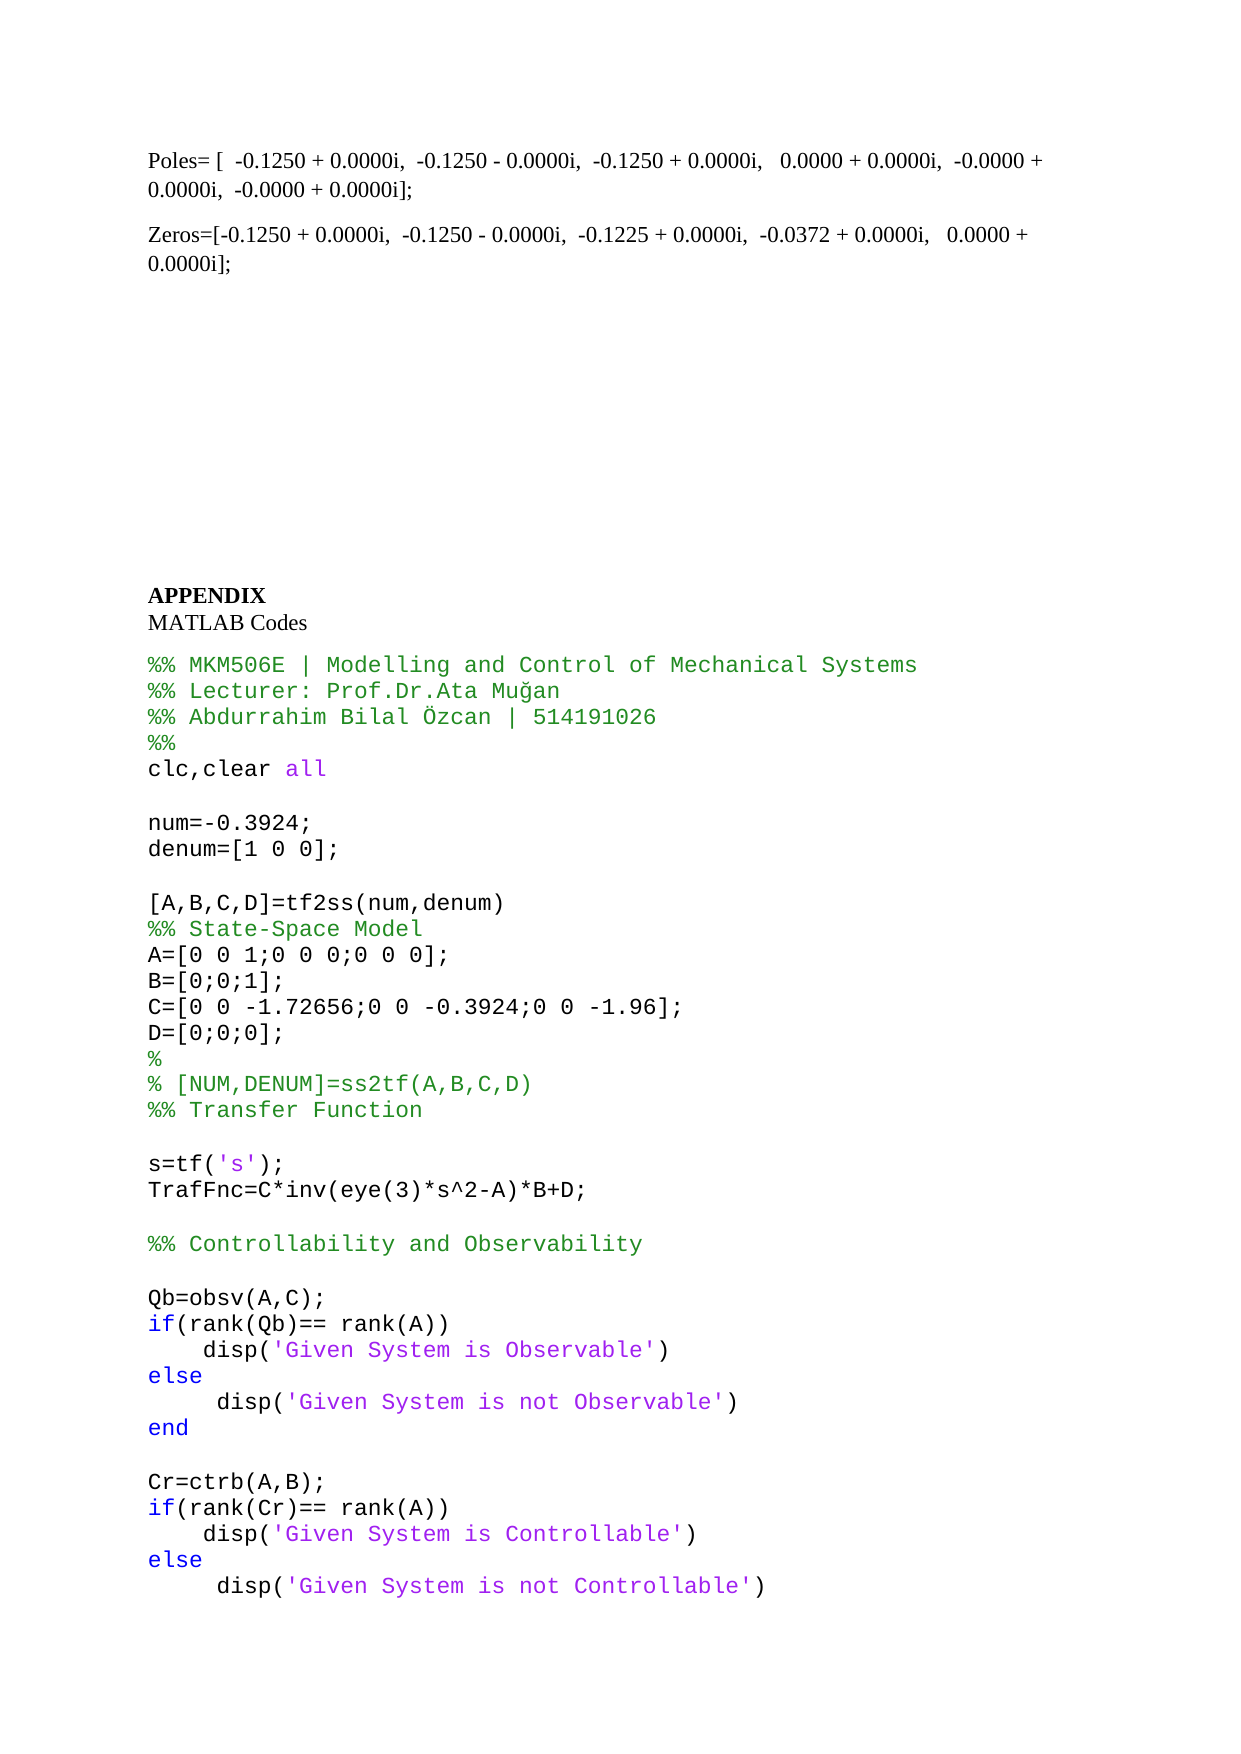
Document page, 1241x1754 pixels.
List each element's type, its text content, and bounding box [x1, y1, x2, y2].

text %% Abdurrahim Bilal Özcan | 514191026 [148, 706, 1093, 731]
text Zeros=[-0.1250 + 0.0000i, -0.1250 - 0.0000i, -0.1225 + 0.0000i, -0.0372 + 0.0000i, 0.0000 + 0.0000i]; [148, 221, 1093, 276]
text A=[0 0 1;0 0 0;0 0 0]; [148, 943, 1093, 969]
text %% MKM506E | Modelling and Control of Mechanical Systems [148, 654, 1093, 679]
text if(rank(Cr)== rank(A)) [148, 1496, 1093, 1522]
text Qb=obsv(A,C); [148, 1287, 1093, 1312]
text disp('Given System is not Controllable') [148, 1574, 1093, 1600]
text % [148, 1047, 1093, 1073]
text else [148, 1548, 1093, 1574]
text %% State-Space Model [148, 917, 1093, 943]
text clc,clear all [148, 757, 1093, 783]
text denum=[1 0 0]; [148, 837, 1093, 863]
text else [148, 1364, 1093, 1390]
text %% Transfer Function [148, 1099, 1093, 1125]
text %% Lecturer: Prof.Dr.Ata Muğan [148, 679, 1093, 706]
text APPENDIX [148, 582, 1093, 608]
text Poles= [ -0.1250 + 0.0000i, -0.1250 - 0.0000i, -0.1250 + 0.0000i, 0.0000 + 0.0000i, -0.0000 + 0.0000i, -0.0000 + 0.0000i]; [148, 148, 1093, 202]
text C=[0 0 -1.72656;0 0 -0.3924;0 0 -1.96]; [148, 995, 1093, 1021]
text [A,B,C,D]=tf2ss(num,denum) [148, 891, 1093, 917]
text num=-0.3924; [148, 811, 1093, 837]
text disp('Given System is Controllable') [148, 1522, 1093, 1548]
text %% [148, 731, 1093, 757]
text Cr=ctrb(A,B); [148, 1470, 1093, 1496]
text disp('Given System is not Observable') [148, 1390, 1093, 1416]
text %% Controllability and Observability [148, 1233, 1093, 1258]
text MATLAB Codes [148, 608, 1093, 635]
text if(rank(Qb)== rank(A)) [148, 1312, 1093, 1338]
text disp('Given System is Observable') [148, 1338, 1093, 1364]
text TrafFnc=C*inv(eye(3)*s^2-A)*B+D; [148, 1179, 1093, 1204]
text % [NUM,DENUM]=ss2tf(A,B,C,D) [148, 1073, 1093, 1099]
text B=[0;0;1]; [148, 969, 1093, 995]
text s=tf('s'); [148, 1153, 1093, 1179]
text end [148, 1416, 1093, 1442]
text D=[0;0;0]; [148, 1021, 1093, 1047]
